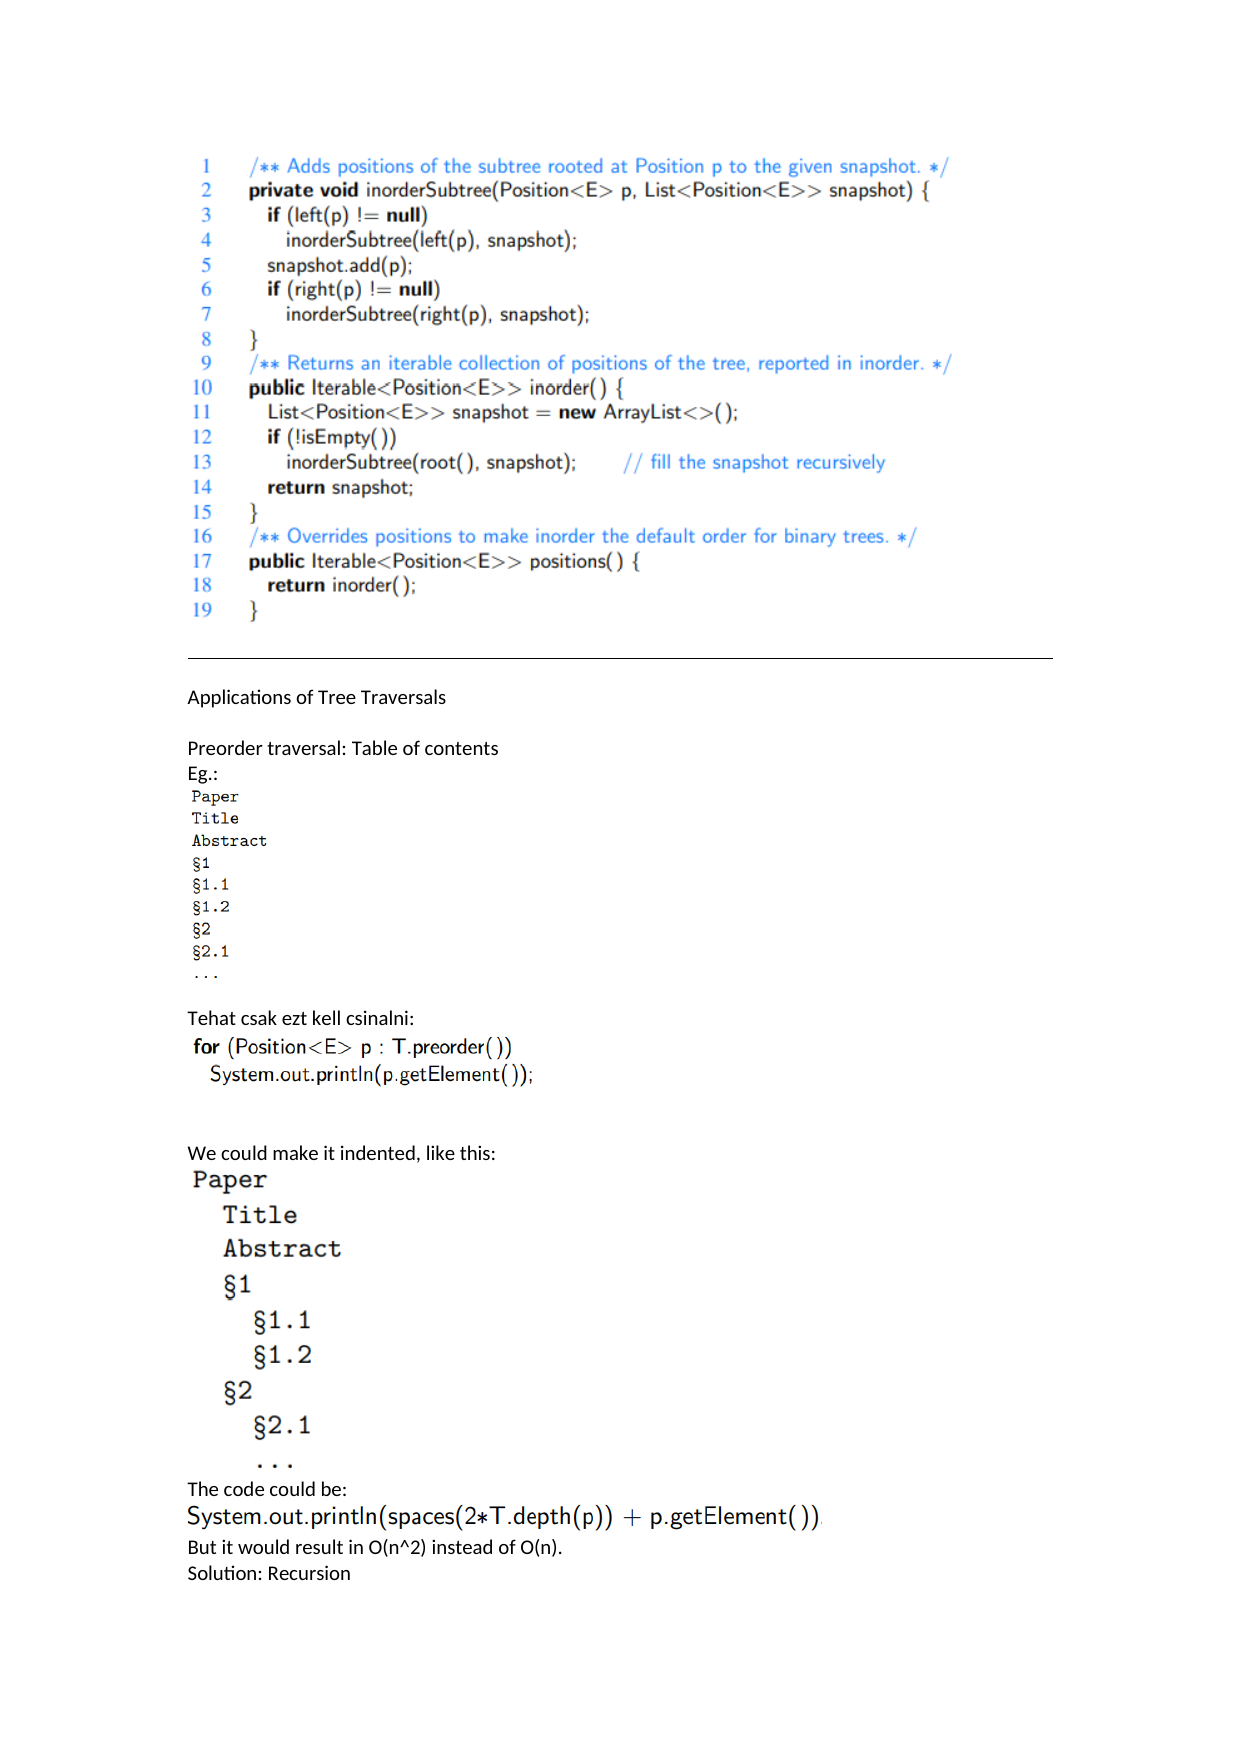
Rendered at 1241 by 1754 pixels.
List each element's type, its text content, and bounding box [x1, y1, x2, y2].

list But it would result in O(n^2) instead of O(n). [187, 1534, 1053, 1560]
picture [187, 1166, 359, 1477]
list Preorder traversal: Table of contents [187, 735, 1053, 761]
list Solution: Recursion [187, 1560, 1053, 1585]
picture [187, 1502, 822, 1535]
list The code could be: [187, 1477, 1053, 1502]
picture [187, 786, 267, 980]
list Applications of Tree Traversals [187, 684, 1053, 710]
list We could make it indented, like this: [187, 1141, 1053, 1166]
picture [187, 150, 958, 633]
picture [187, 1030, 537, 1090]
list Tehat csak ezt kell csinalni: [187, 1005, 1053, 1031]
list Eg.: [187, 761, 1053, 786]
